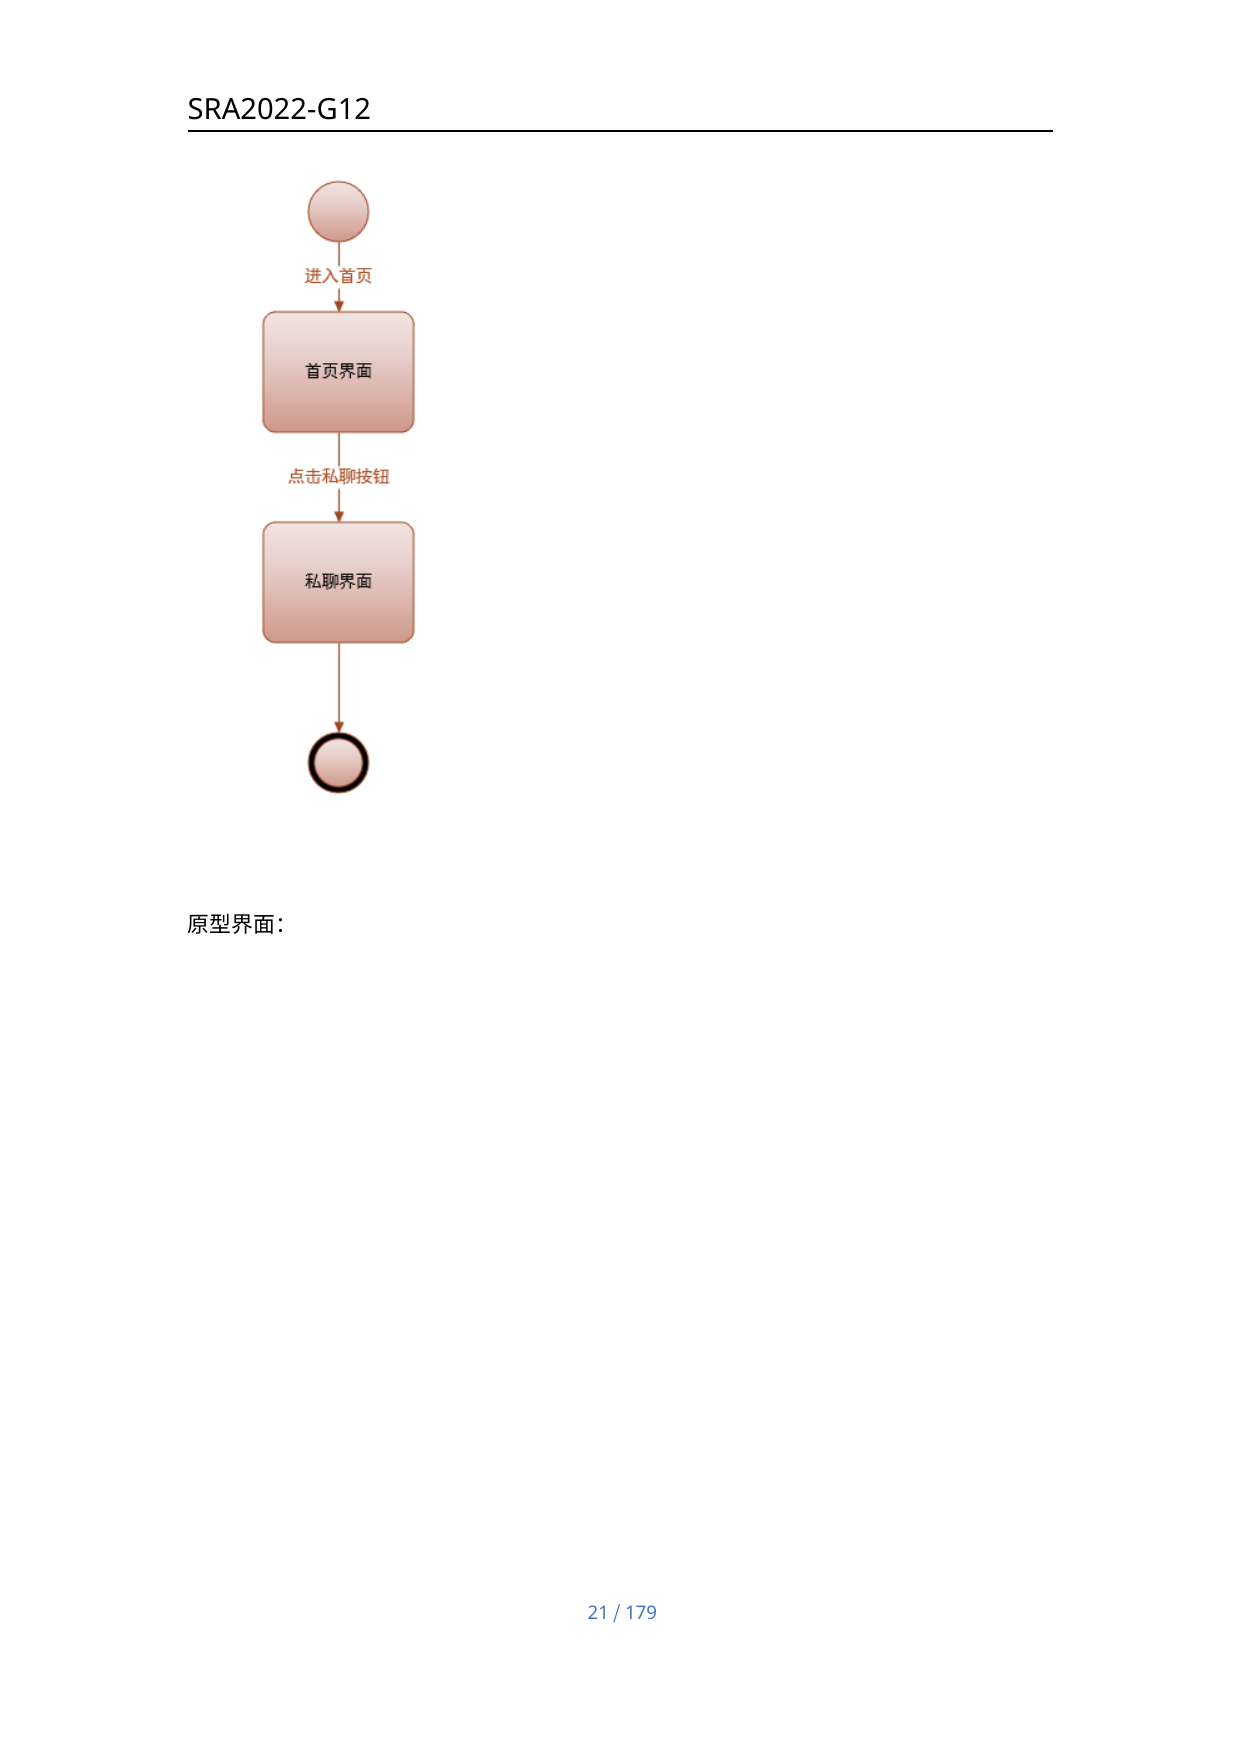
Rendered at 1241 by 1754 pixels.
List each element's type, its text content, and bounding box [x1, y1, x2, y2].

text 原型界面： [187, 906, 1053, 939]
picture [187, 158, 519, 863]
